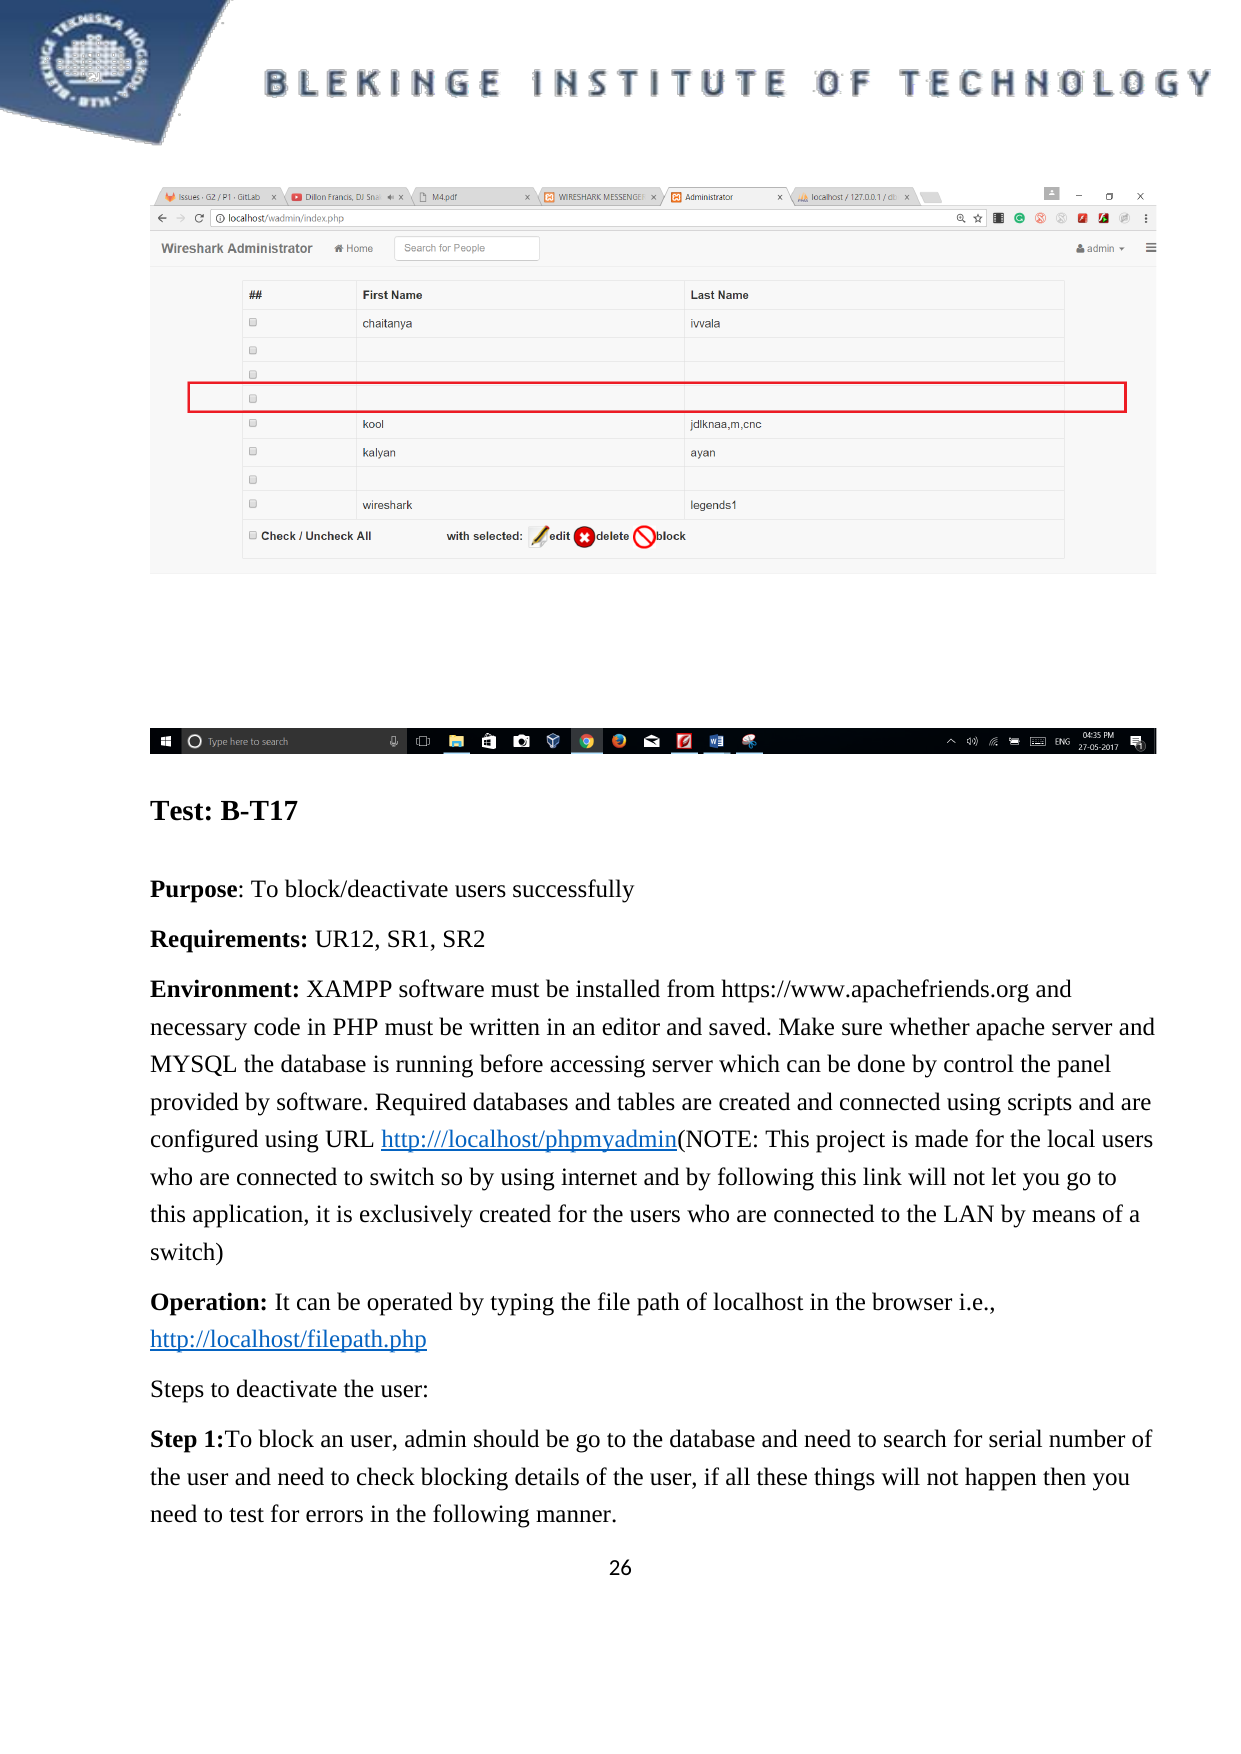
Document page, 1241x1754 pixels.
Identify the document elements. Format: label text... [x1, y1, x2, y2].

picture [150, 187, 1157, 754]
text Environment: XAMPP software must be installed from https://www.apachefriends.org and necessary code in PHP must be written in an editor and saved. Make sure whether apache server and MYSQL the database is running before accessing server which can be done by control the panel provided by software. Required databases and tables are created and connected using scripts and are configured using URL http:///localhost/phpmyadmin(NOTE: This project is made for the local users who are connected to switch so by using internet and by following this link will not let you go to this application, it is exclusively created for the users who are connected to the LAN by means of a switch) [150, 966, 1156, 1266]
text Requirements: UR12, SR1, SR2 [150, 916, 1156, 953]
text Step 1:To block an user, admin should be go to the database and need to search for serial number of the user and need to check blocking details of the user, if all these things will not happen then you need to test for errors in the following manner. [150, 1416, 1156, 1528]
picture [0, 0, 1211, 157]
text Steps to deactivate the user: [150, 1366, 1156, 1403]
text Purpose: To block/deactivate users successfully [150, 866, 1156, 903]
text Test: B-T17 [150, 793, 1156, 826]
text Operation: It can be operated by typing the file path of localhost in the browser i.e., http://localhost/filepath.php [150, 1278, 1156, 1353]
